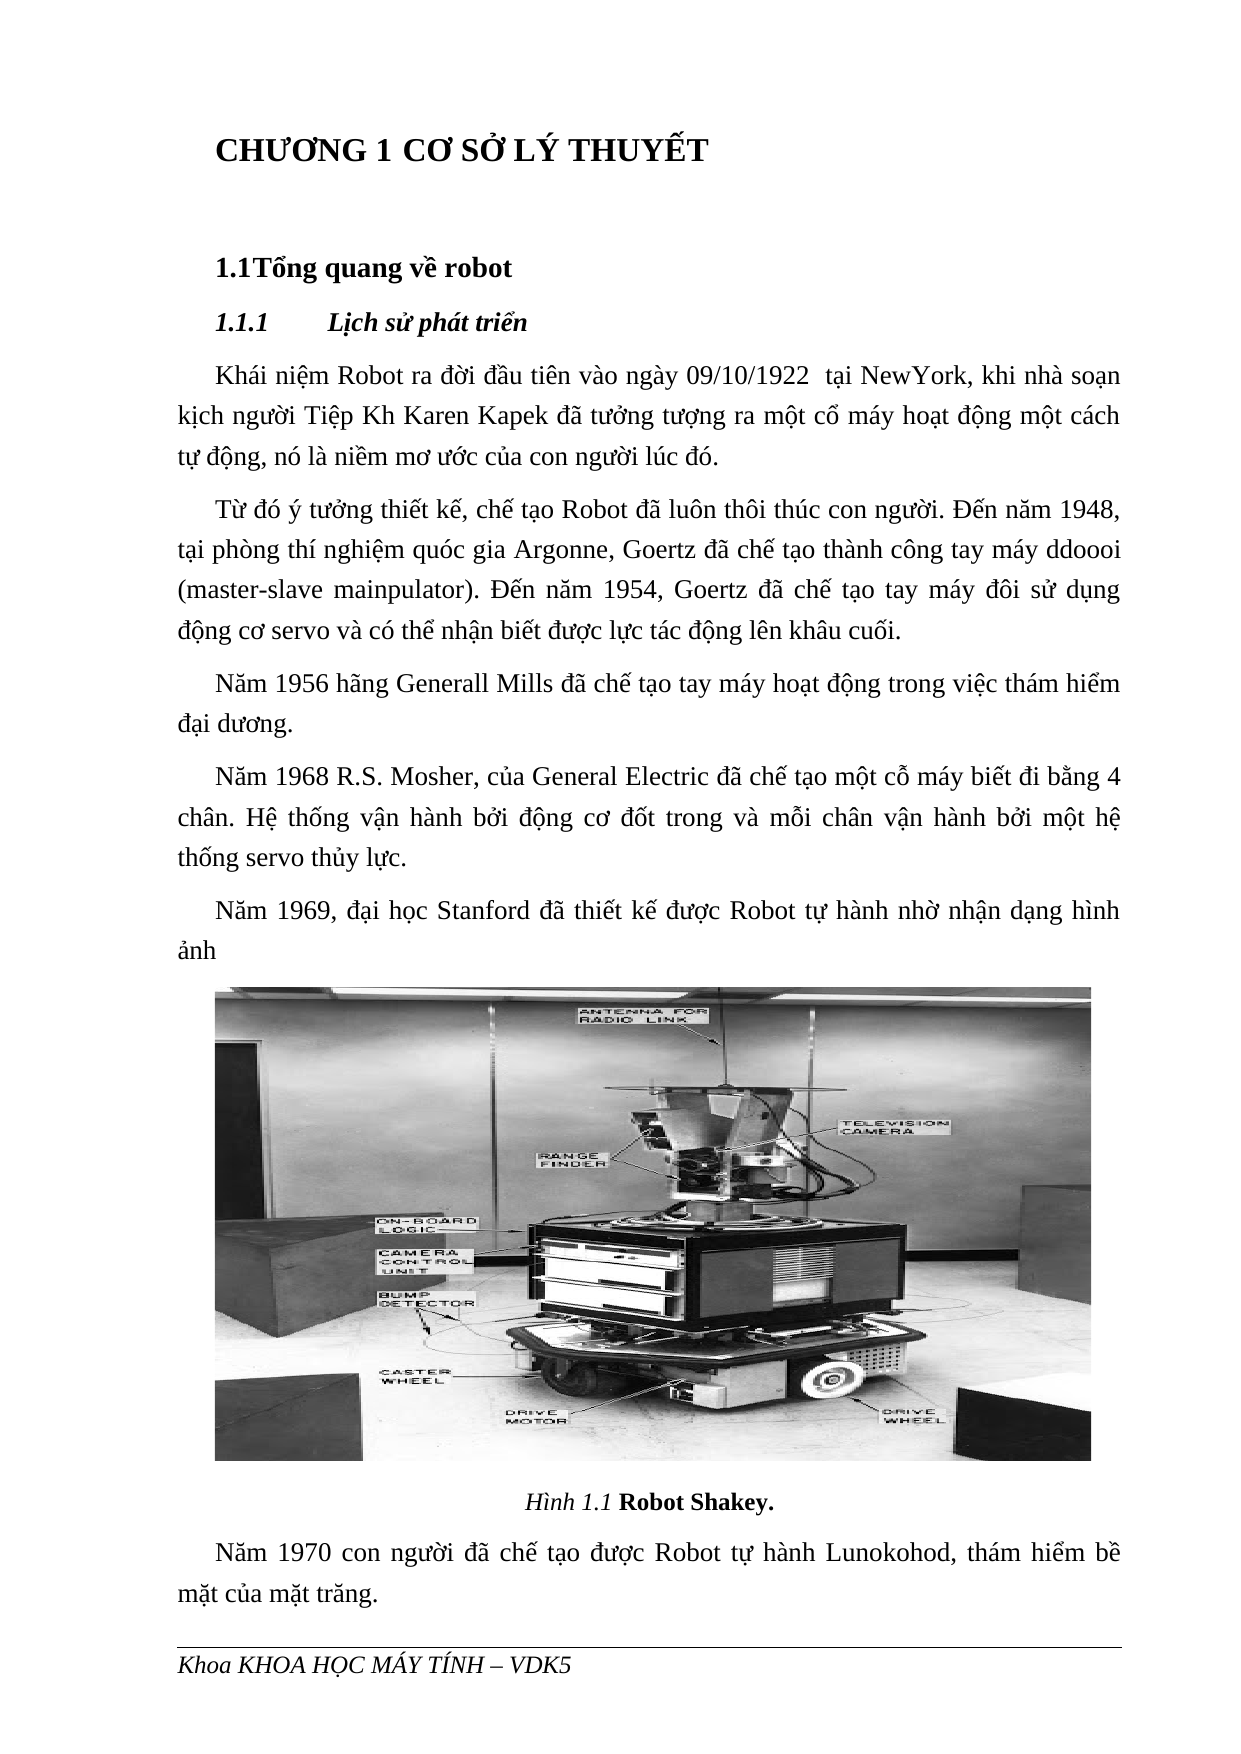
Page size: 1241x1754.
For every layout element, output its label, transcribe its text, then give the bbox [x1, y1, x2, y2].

picture [214, 987, 1092, 1461]
text Hình 1.1 Robot Shakey. [177, 1487, 1122, 1515]
text Năm 1969, đại học Stanford đã thiết kế được Robot tự hành nhờ nhận dạng hình ảnh [177, 894, 1122, 966]
text Năm 1956 hãng Generall Mills đã chế tạo tay máy hoạt động trong việc thám hiểm đại dương. [177, 667, 1122, 738]
subtitle Tổng quang về robot [177, 250, 1122, 283]
subtitle Lịch sử phát triển [177, 306, 1122, 337]
subtitle CƠ SỞ LÝ THUYẾT [177, 131, 1122, 169]
text Năm 1970 con người đã chế tạo được Robot tự hành Lunokohod, thám hiểm bề mặt của mặt trăng. [177, 1536, 1122, 1608]
text Khái niệm Robot ra đời đầu tiên vào ngày 09/10/1922 tại NewYork, khi nhà soạn kịch người Tiệp Kh Karen Kapek đã tưởng tượng ra một cổ máy hoạt động một cách tự động, nó là niềm mơ ước của con người lúc đó. [177, 359, 1122, 471]
text Năm 1968 R.S. Mosher, của General Electric đã chế tạo một cỗ máy biết đi bằng 4 chân. Hệ thống vận hành bởi động cơ đốt trong và mỗi chân vận hành bởi một hệ thống servo thủy lực. [177, 760, 1122, 872]
text Từ đó ý tưởng thiết kế, chế tạo Robot đã luôn thôi thúc con người. Đến năm 1948, tại phòng thí nghiệm quóc gia Argonne, Goertz đã chế tạo thành công tay máy ddoooi (master-slave mainpulator). Đến năm 1954, Goertz đã chế tạo tay máy đôi sử dụng động cơ servo và có thể nhận biết được lực tác động lên khâu cuối. [177, 493, 1122, 645]
